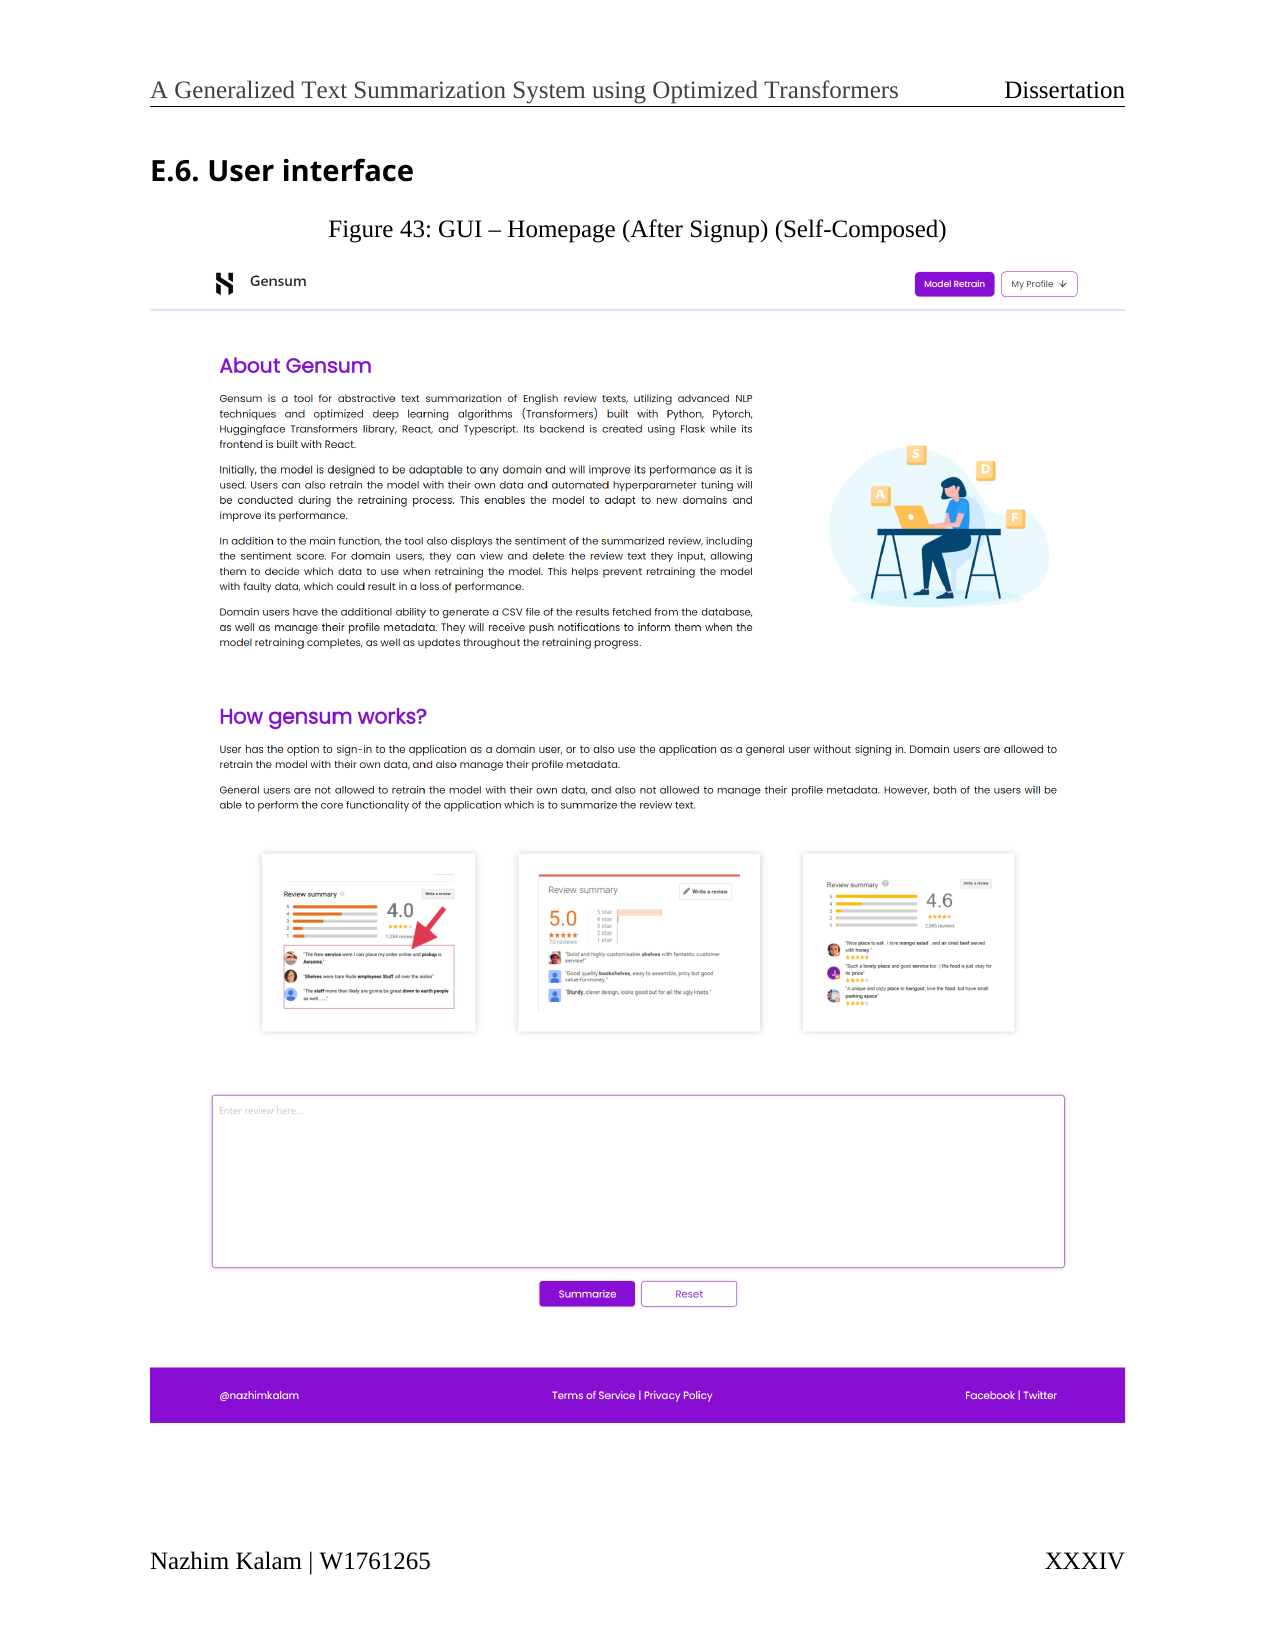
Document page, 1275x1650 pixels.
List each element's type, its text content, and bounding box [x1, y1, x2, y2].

picture [150, 259, 1125, 1423]
text Figure 43: GUI – Homepage (After Signup) (Self-Composed) [150, 214, 1125, 242]
subtitle E.6. User interface [150, 150, 1125, 190]
